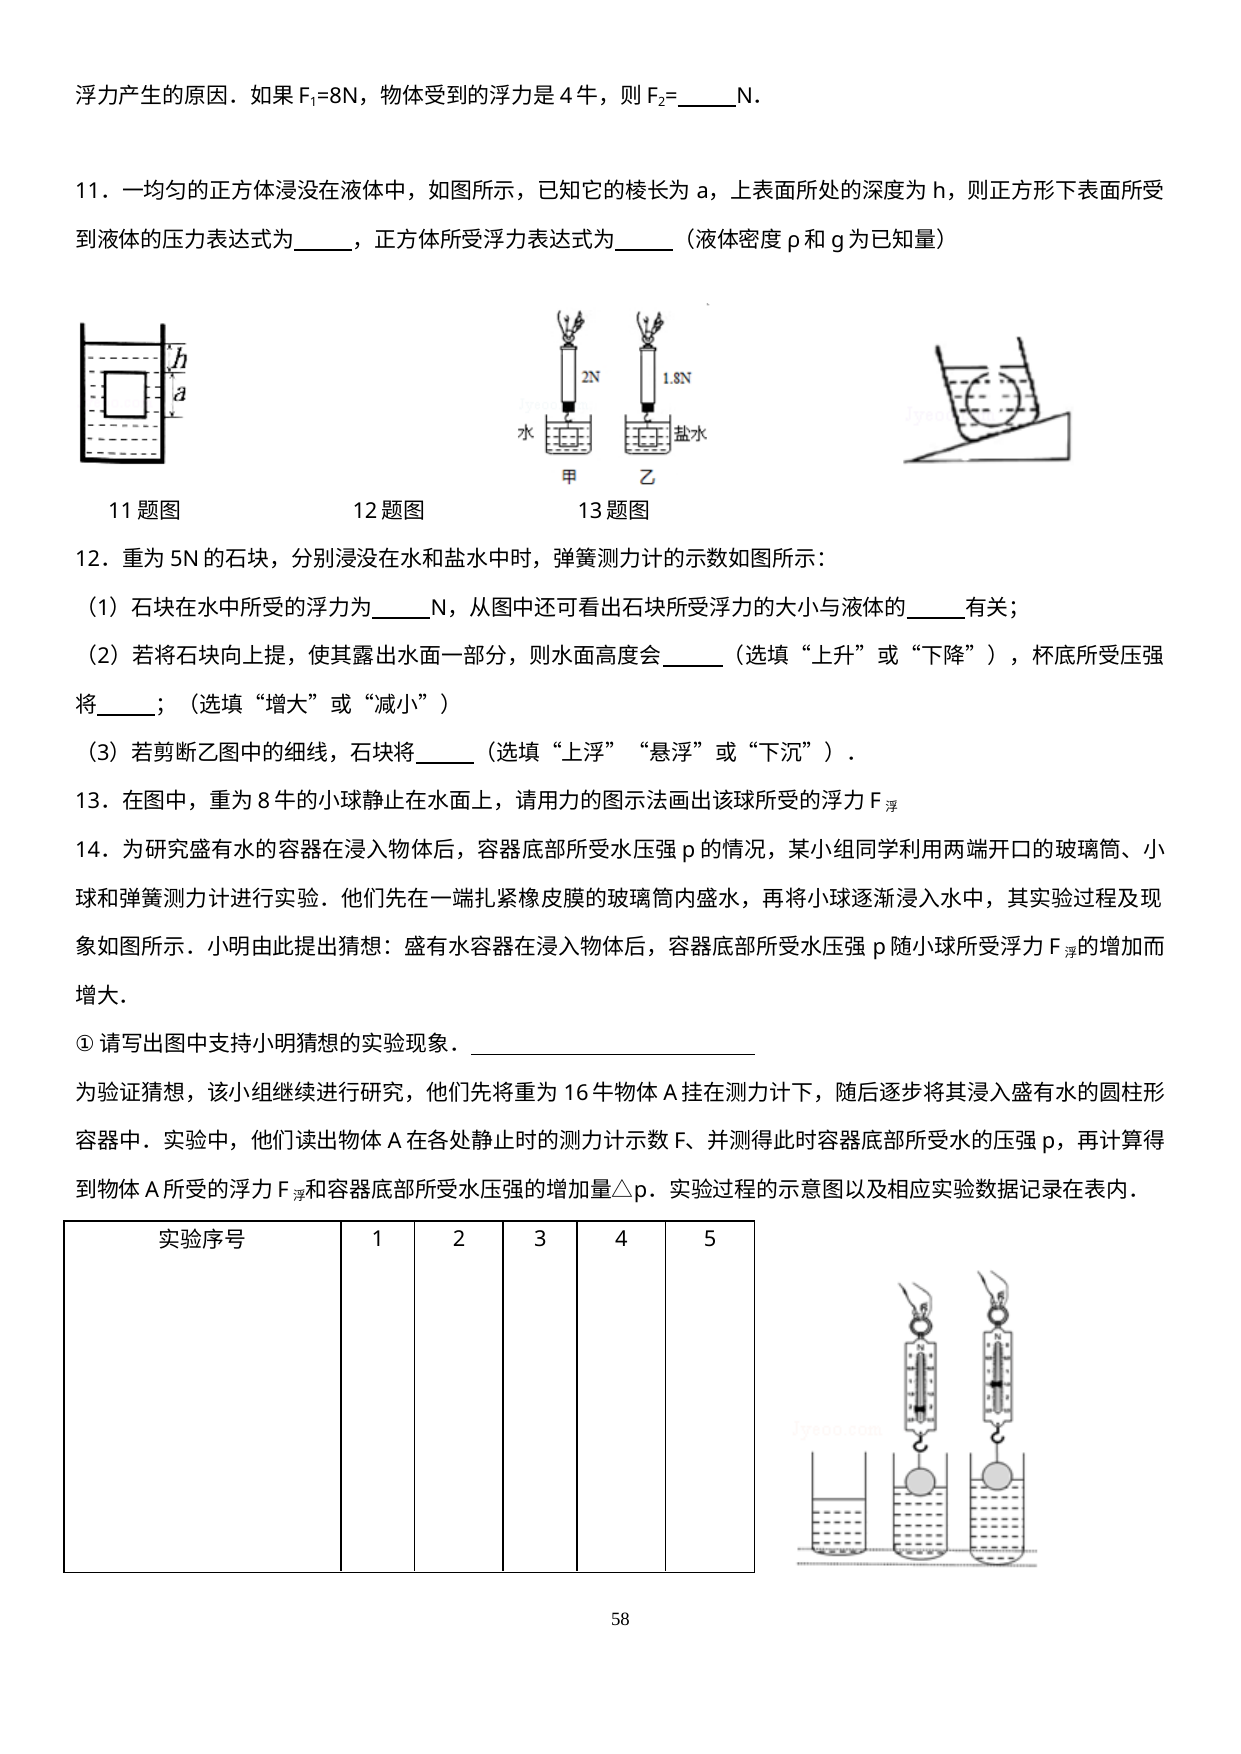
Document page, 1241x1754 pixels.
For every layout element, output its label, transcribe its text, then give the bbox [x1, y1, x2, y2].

text 11．一均匀的正方体浸没在液体中，如图所示，已知它的棱长为a，上表面所处的深度为h，则正方形下表面所受到液体的压力表达式为 ，正方体所受浮力表达式为 （液体密度ρ和g为已知量） [75, 173, 1165, 254]
text （3）若剪断乙图中的细线，石块将 （选填“上浮”“悬浮”或“下沉”）． [75, 735, 1165, 767]
picture [790, 1263, 1042, 1572]
text 11题图 12题图 13题图 [75, 493, 1165, 525]
table_header 4 [578, 1222, 665, 1571]
text 浮力产生的原因．如果F1=8N，物体受到的浮力是4牛，则F2= N． [75, 77, 1165, 110]
text ①请写出图中支持小明猜想的实验现象． [75, 1026, 1165, 1059]
text 14．为研究盛有水的容器在浸入物体后，容器底部所受水压强p的情况，某小组同学利用两端开口的玻璃筒、小球和弹簧测力计进行实验．他们先在一端扎紧橡皮膜的玻璃筒内盛水，再将小球逐渐浸入水中，其实验过程及现象如图所示．小明由此提出猜想：盛有水容器在浸入物体后，容器底部所受水压强p随小球所受浮力F浮的增加而增大． [75, 832, 1165, 1010]
table_header 5 [666, 1222, 754, 1571]
picture [903, 336, 1077, 470]
table_header 2 [415, 1222, 502, 1571]
text 12．重为5N的石块，分别浸没在水和盐水中时，弹簧测力计的示数如图所示： [75, 541, 1165, 574]
table_header 3 [504, 1222, 576, 1571]
text （2）若将石块向上提，使其露出水面一部分，则水面高度会 （选填“上升”或“下降”），杯底所受压强将 ；（选填“增大”或“减小”） [75, 638, 1165, 719]
table_header 1 [342, 1222, 414, 1571]
text 13．在图中，重为8牛的小球静止在水面上，请用力的图示法画出该球所受的浮力F浮 [75, 783, 1165, 816]
table_header 实验序号 [65, 1222, 340, 1571]
picture [517, 303, 713, 488]
picture [75, 317, 192, 468]
text 为验证猜想，该小组继续进行研究，他们先将重为16牛物体A挂在测力计下，随后逐步将其浸入盛有水的圆柱形容器中．实验中，他们读出物体A在各处静止时的测力计示数F、并测得此时容器底部所受水的压强p，再计算得到物体A所受的浮力F浮和容器底部所受水压强的增加量△p．实验过程的示意图以及相应实验数据记录在表内． [75, 1074, 1165, 1204]
text （1）石块在水中所受的浮力为 N，从图中还可看出石块所受浮力的大小与液体的 有关； [75, 589, 1165, 622]
